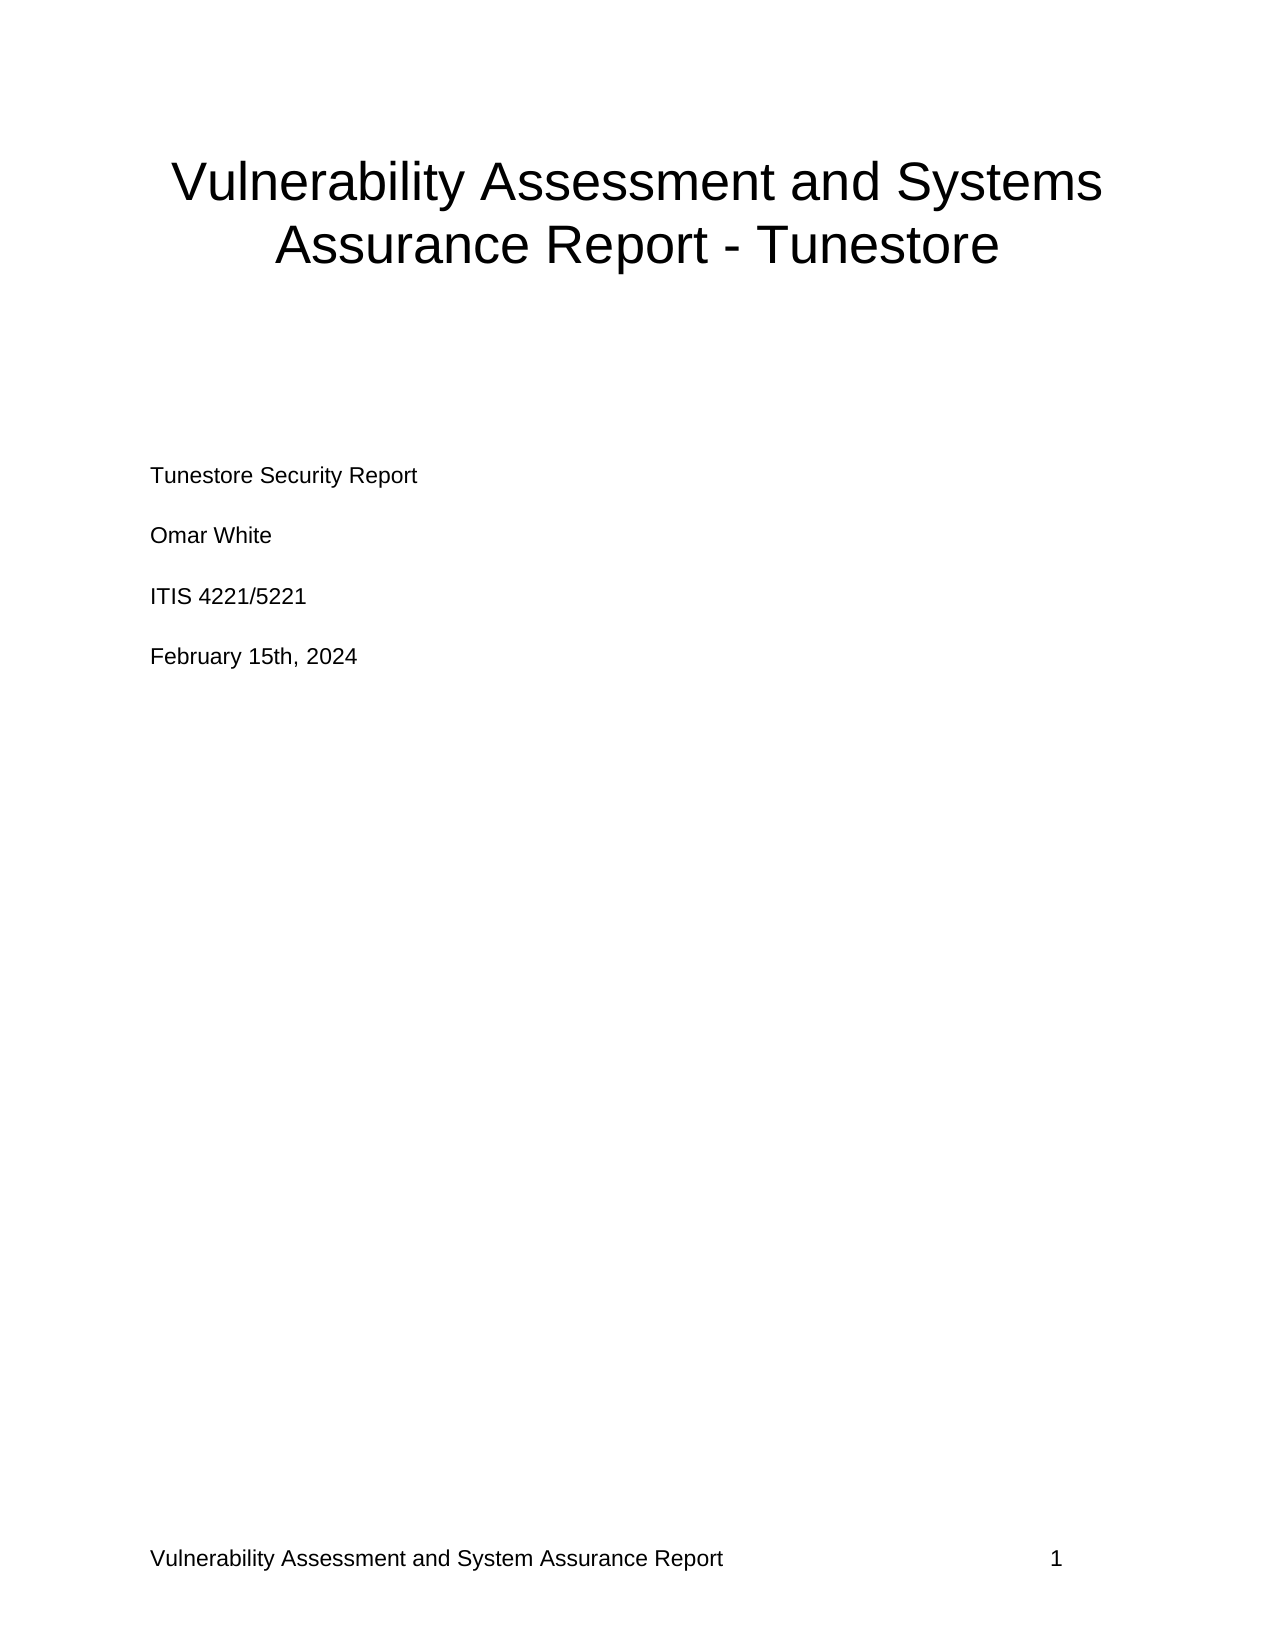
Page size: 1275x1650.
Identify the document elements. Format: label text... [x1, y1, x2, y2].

text Tunestore Security Report [150, 462, 1125, 488]
title Vulnerability Assessment and Systems Assurance Report - Tunestore [150, 150, 1125, 274]
text ITIS 4221/5221 [150, 583, 1125, 609]
text Omar White [150, 522, 1125, 549]
text February 15th, 2024 [150, 643, 1125, 670]
